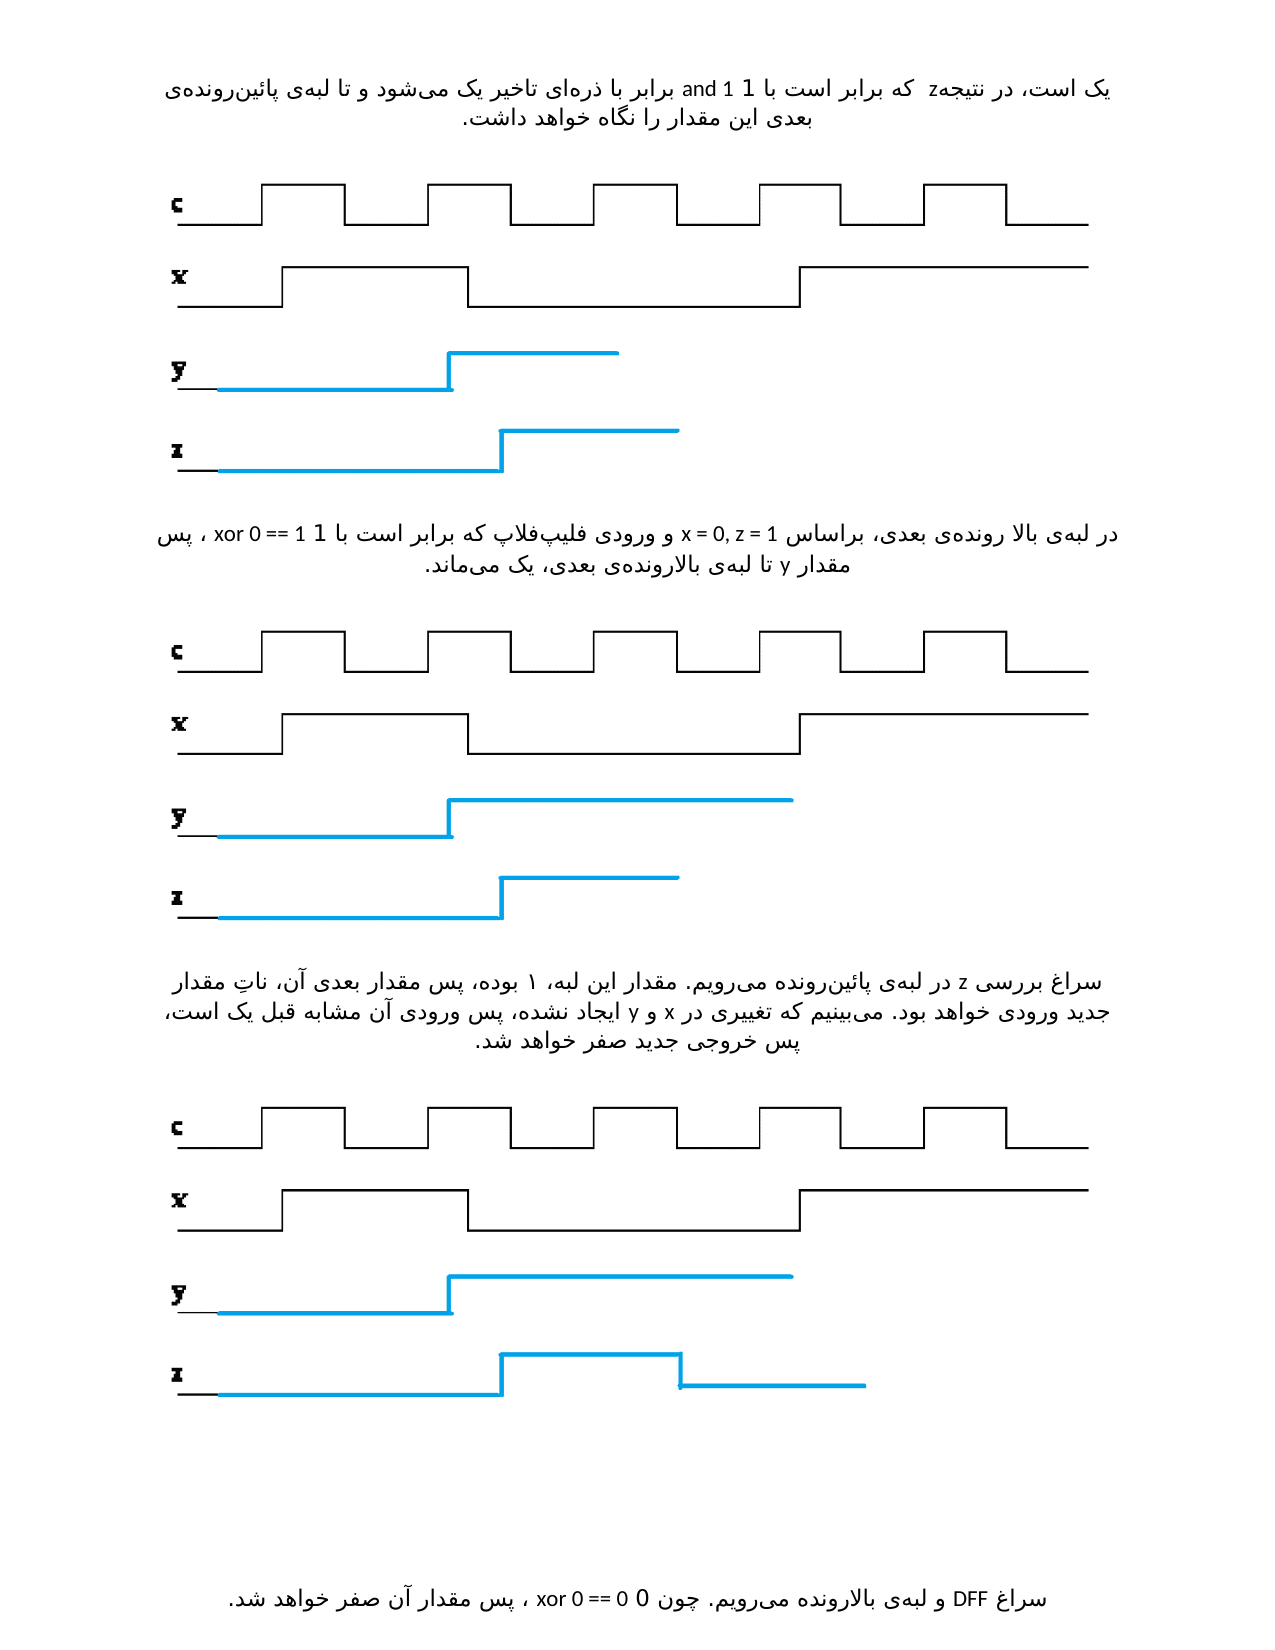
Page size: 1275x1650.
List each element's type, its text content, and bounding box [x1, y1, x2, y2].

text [150, 74, 1125, 131]
picture [150, 149, 1125, 501]
text سراغ بررسی z در لبه‌ی پائین‌رونده می‌رویم. مقدار این لبه، ۱ بوده، پس مقدار بعدی آن، ناتِ مقدار جدید ورودی خواهد بود. می‌بینیم که تغییری در x و y ایجاد نشده، پس ورودی آن مشابه قبل یک است، پس خروجی جدید صفر خواهد شد. [150, 967, 1125, 1054]
text در لبه‌ی بالا رونده‌ی بعدی، براساس x = 0, z = 1 و ورودی فلیپ‌فلاپ که برابر است با 1 xor 0 == 1 ، پس مقدار y تا لبه‌ی بالارونده‌ی بعدی، یک می‌ماند. [150, 519, 1125, 578]
text سراغ DFF و لبه‌ی بالارونده می‌رویم. چون 0 xor 0 == 0 ، پس مقدار آن صفر خواهد شد. [150, 1584, 1125, 1612]
picture [150, 1072, 1125, 1425]
picture [150, 596, 1125, 948]
